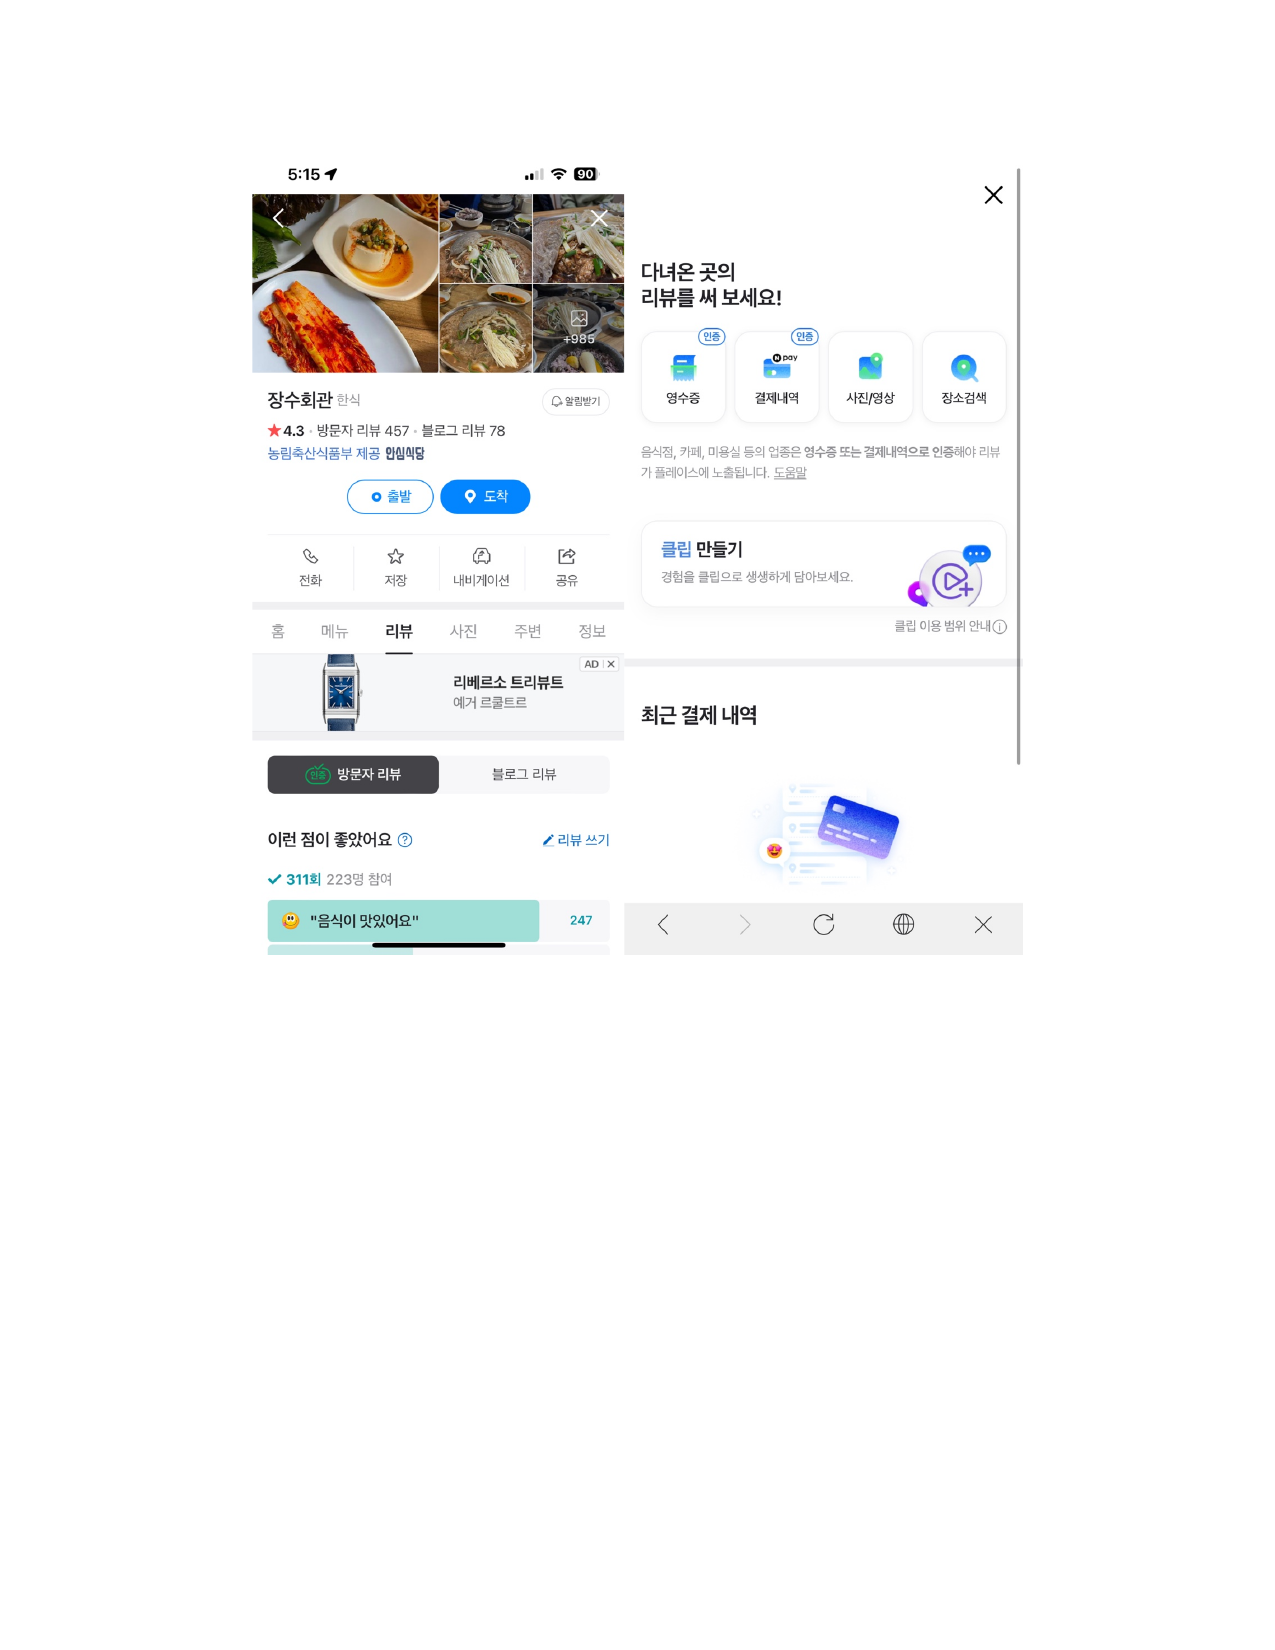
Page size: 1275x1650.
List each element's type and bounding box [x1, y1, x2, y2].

picture [252, 150, 1023, 955]
